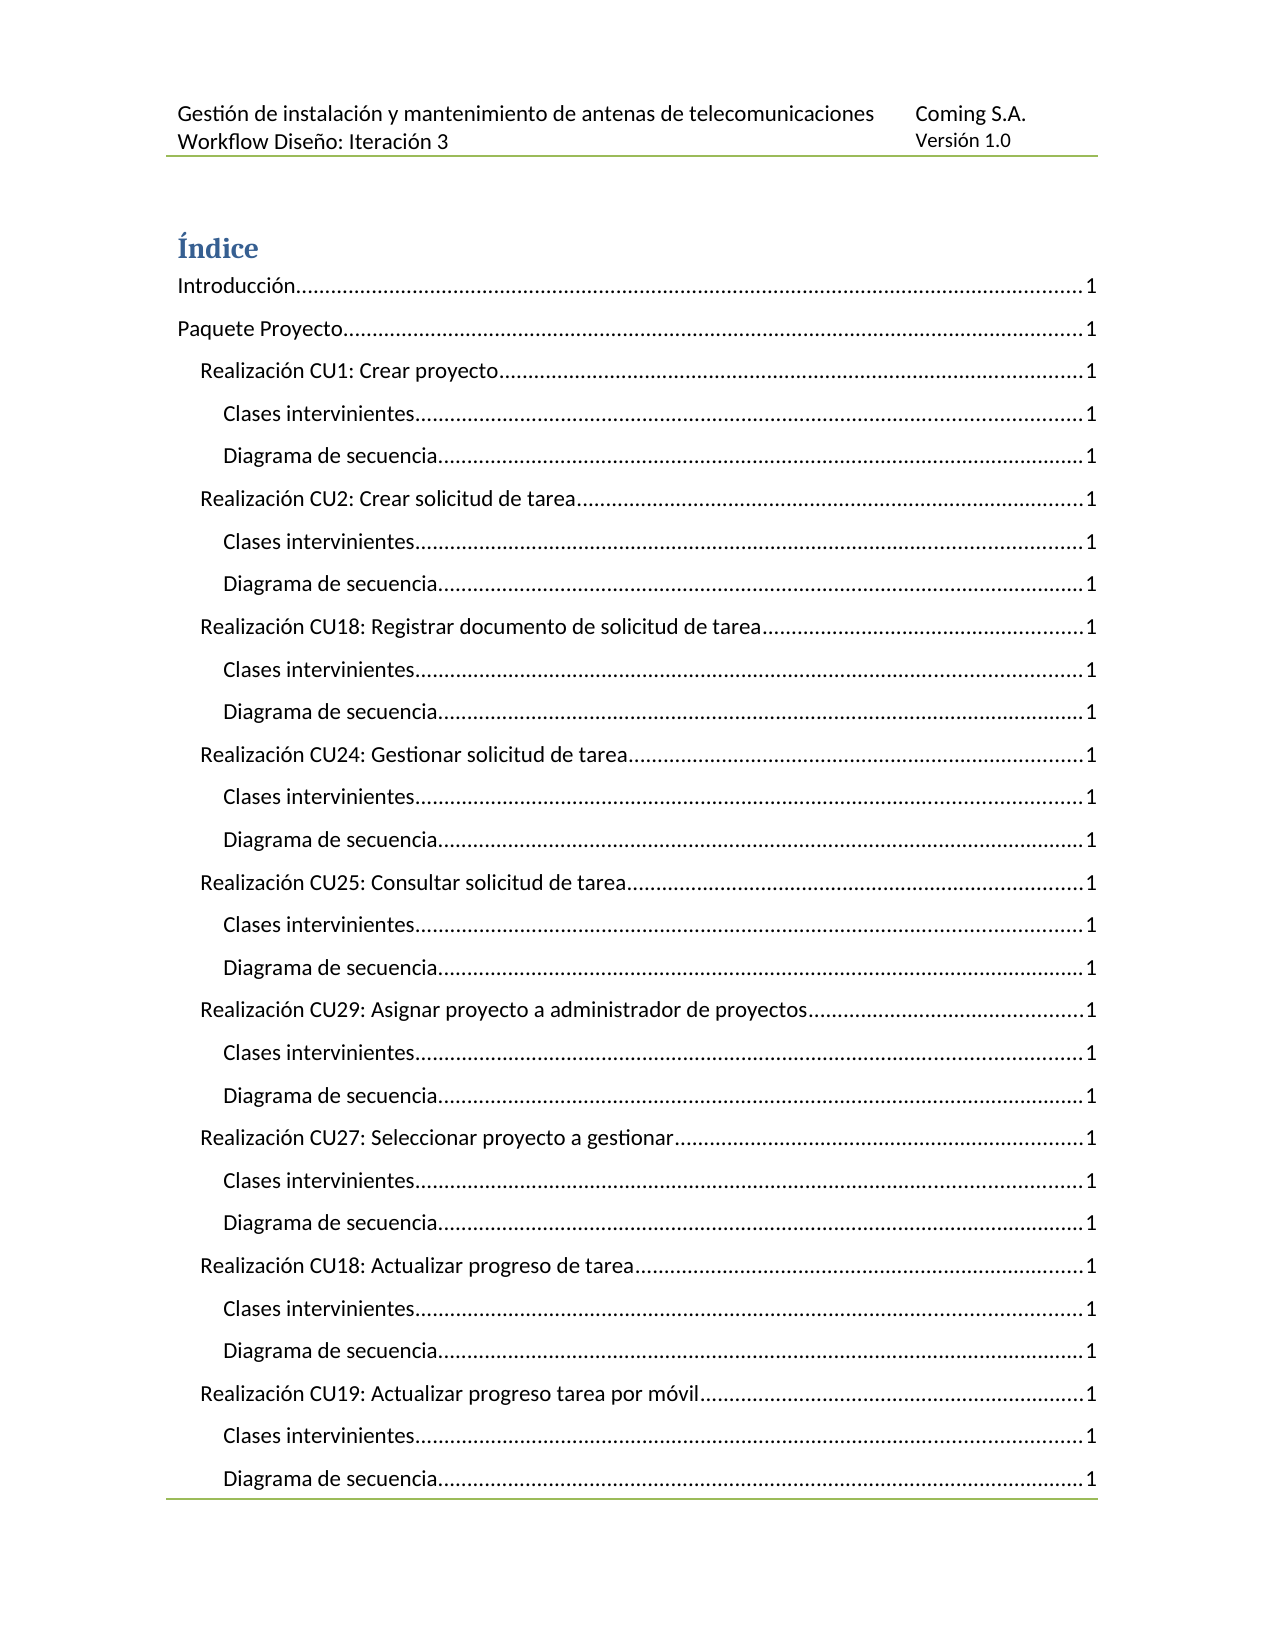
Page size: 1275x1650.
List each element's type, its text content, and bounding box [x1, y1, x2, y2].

text Diagrama de secuencia 1 [223, 697, 1098, 725]
text Clases intervinientes 1 [223, 1038, 1098, 1066]
text Diagrama de secuencia 1 [223, 1464, 1098, 1492]
text Introducción 1 [177, 271, 1098, 299]
text Realización CU25: Consultar solicitud de tarea 1 [200, 868, 1098, 896]
text Clases intervinientes 1 [223, 527, 1098, 555]
text Diagrama de secuencia 1 [223, 1081, 1098, 1109]
text Clases intervinientes 1 [223, 399, 1098, 427]
text Diagrama de secuencia 1 [223, 953, 1098, 981]
text Diagrama de secuencia 1 [223, 1336, 1098, 1364]
text Clases intervinientes 1 [223, 782, 1098, 811]
text Realización CU18: Actualizar progreso de tarea 1 [200, 1251, 1098, 1279]
text Diagrama de secuencia 1 [223, 569, 1098, 597]
text Paquete Proyecto 1 [177, 314, 1098, 342]
text Clases intervinientes 1 [223, 910, 1098, 938]
text Diagrama de secuencia 1 [223, 825, 1098, 853]
text Clases intervinientes 1 [223, 655, 1098, 683]
text Realización CU27: Seleccionar proyecto a gestionar 1 [200, 1123, 1098, 1151]
text Realización CU19: Actualizar progreso tarea por móvil 1 [200, 1379, 1098, 1407]
text Realización CU18: Registrar documento de solicitud de tarea 1 [200, 612, 1098, 640]
text Diagrama de secuencia 1 [223, 1208, 1098, 1237]
text Clases intervinientes 1 [223, 1294, 1098, 1322]
text Diagrama de secuencia 1 [223, 442, 1098, 470]
text Realización CU29: Asignar proyecto a administrador de proyectos 1 [200, 996, 1098, 1023]
subtitle Índice [177, 233, 1098, 266]
text Clases intervinientes 1 [223, 1166, 1098, 1194]
text Realización CU2: Crear solicitud de tarea 1 [200, 484, 1098, 512]
text Realización CU1: Crear proyecto 1 [200, 356, 1098, 384]
text Clases intervinientes 1 [223, 1422, 1098, 1449]
text Realización CU24: Gestionar solicitud de tarea 1 [200, 740, 1098, 768]
